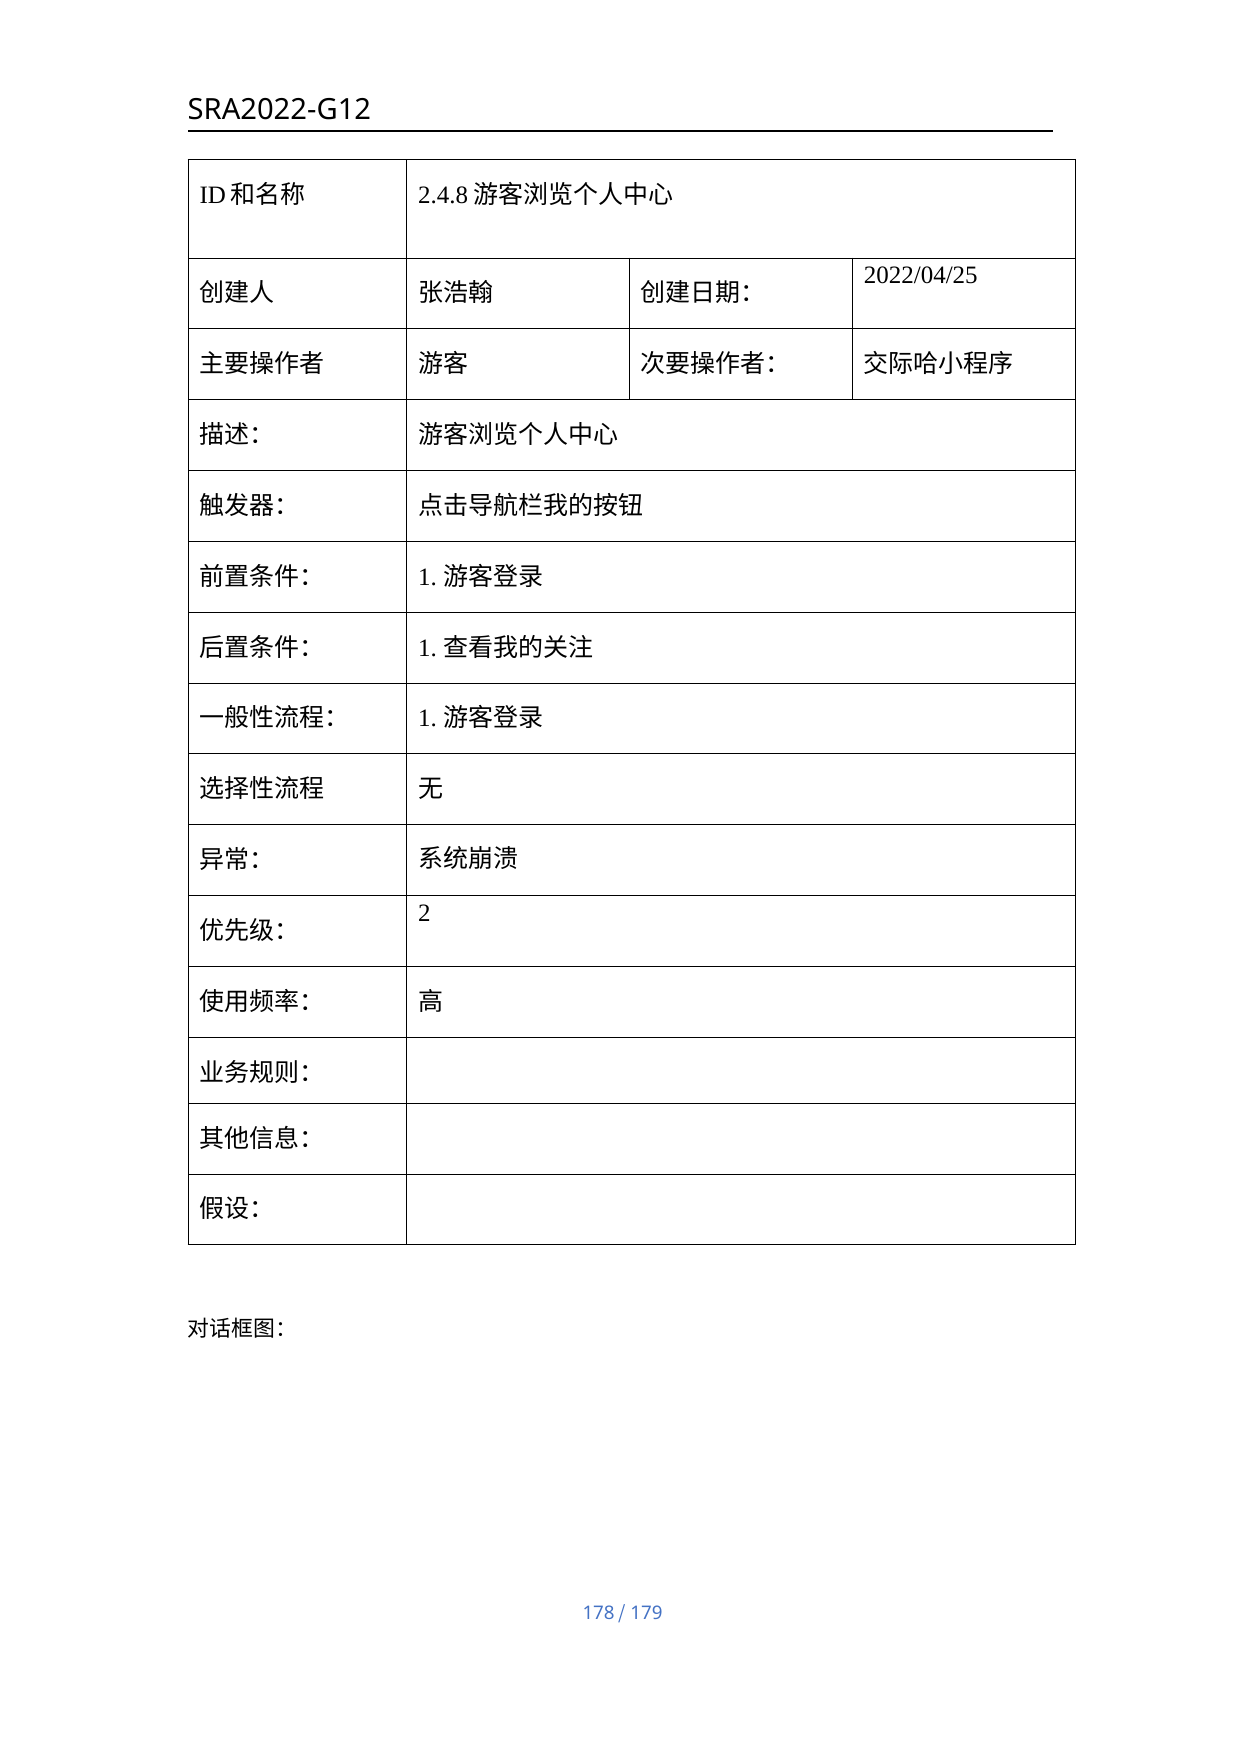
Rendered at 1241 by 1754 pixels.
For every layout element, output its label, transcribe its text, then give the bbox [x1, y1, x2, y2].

table_cell 假设： [189, 1175, 406, 1244]
table_cell 高 [407, 967, 1075, 1037]
table_cell 主要操作者 [189, 329, 406, 399]
table_cell [407, 1175, 1075, 1244]
table_cell 1. 查看我的关注 [407, 613, 1075, 682]
table_cell 次要操作者： [630, 329, 852, 399]
table_cell 一般性流程： [189, 684, 406, 753]
table_cell 异常： [189, 825, 406, 895]
table_cell 游客 [407, 329, 629, 399]
table_cell 2 [407, 896, 1075, 966]
table_cell 张浩翰 [407, 259, 629, 328]
table_cell 优先级： [189, 896, 406, 966]
table_cell 后置条件： [189, 613, 406, 682]
table_cell [407, 1104, 1075, 1173]
table_cell 无 [407, 754, 1075, 824]
table_cell 使用频率： [189, 967, 406, 1037]
table_header ID和名称 [189, 160, 406, 257]
table_cell 描述： [189, 400, 406, 470]
table_cell 游客登录 [407, 542, 1075, 612]
table_cell 交际哈小程序 [853, 329, 1075, 399]
text 对话框图： [187, 1310, 1053, 1343]
table_cell 游客登录 [407, 684, 1075, 753]
table_header 2.4.8游客浏览个人中心 [407, 160, 1075, 257]
table_cell 创建人 [189, 259, 406, 328]
table_cell 触发器： [189, 471, 406, 541]
table_cell 业务规则： [189, 1038, 406, 1103]
table_cell 创建日期： [630, 259, 852, 328]
table_cell [407, 1038, 1075, 1103]
table_cell 其他信息： [189, 1104, 406, 1173]
table_cell 2022/04/25 [853, 259, 1075, 328]
table_cell 前置条件： [189, 542, 406, 612]
table_cell 点击导航栏我的按钮 [407, 471, 1075, 541]
table_cell 游客浏览个人中心 [407, 400, 1075, 470]
table_cell 系统崩溃 [407, 825, 1075, 895]
table_cell 选择性流程 [189, 754, 406, 824]
